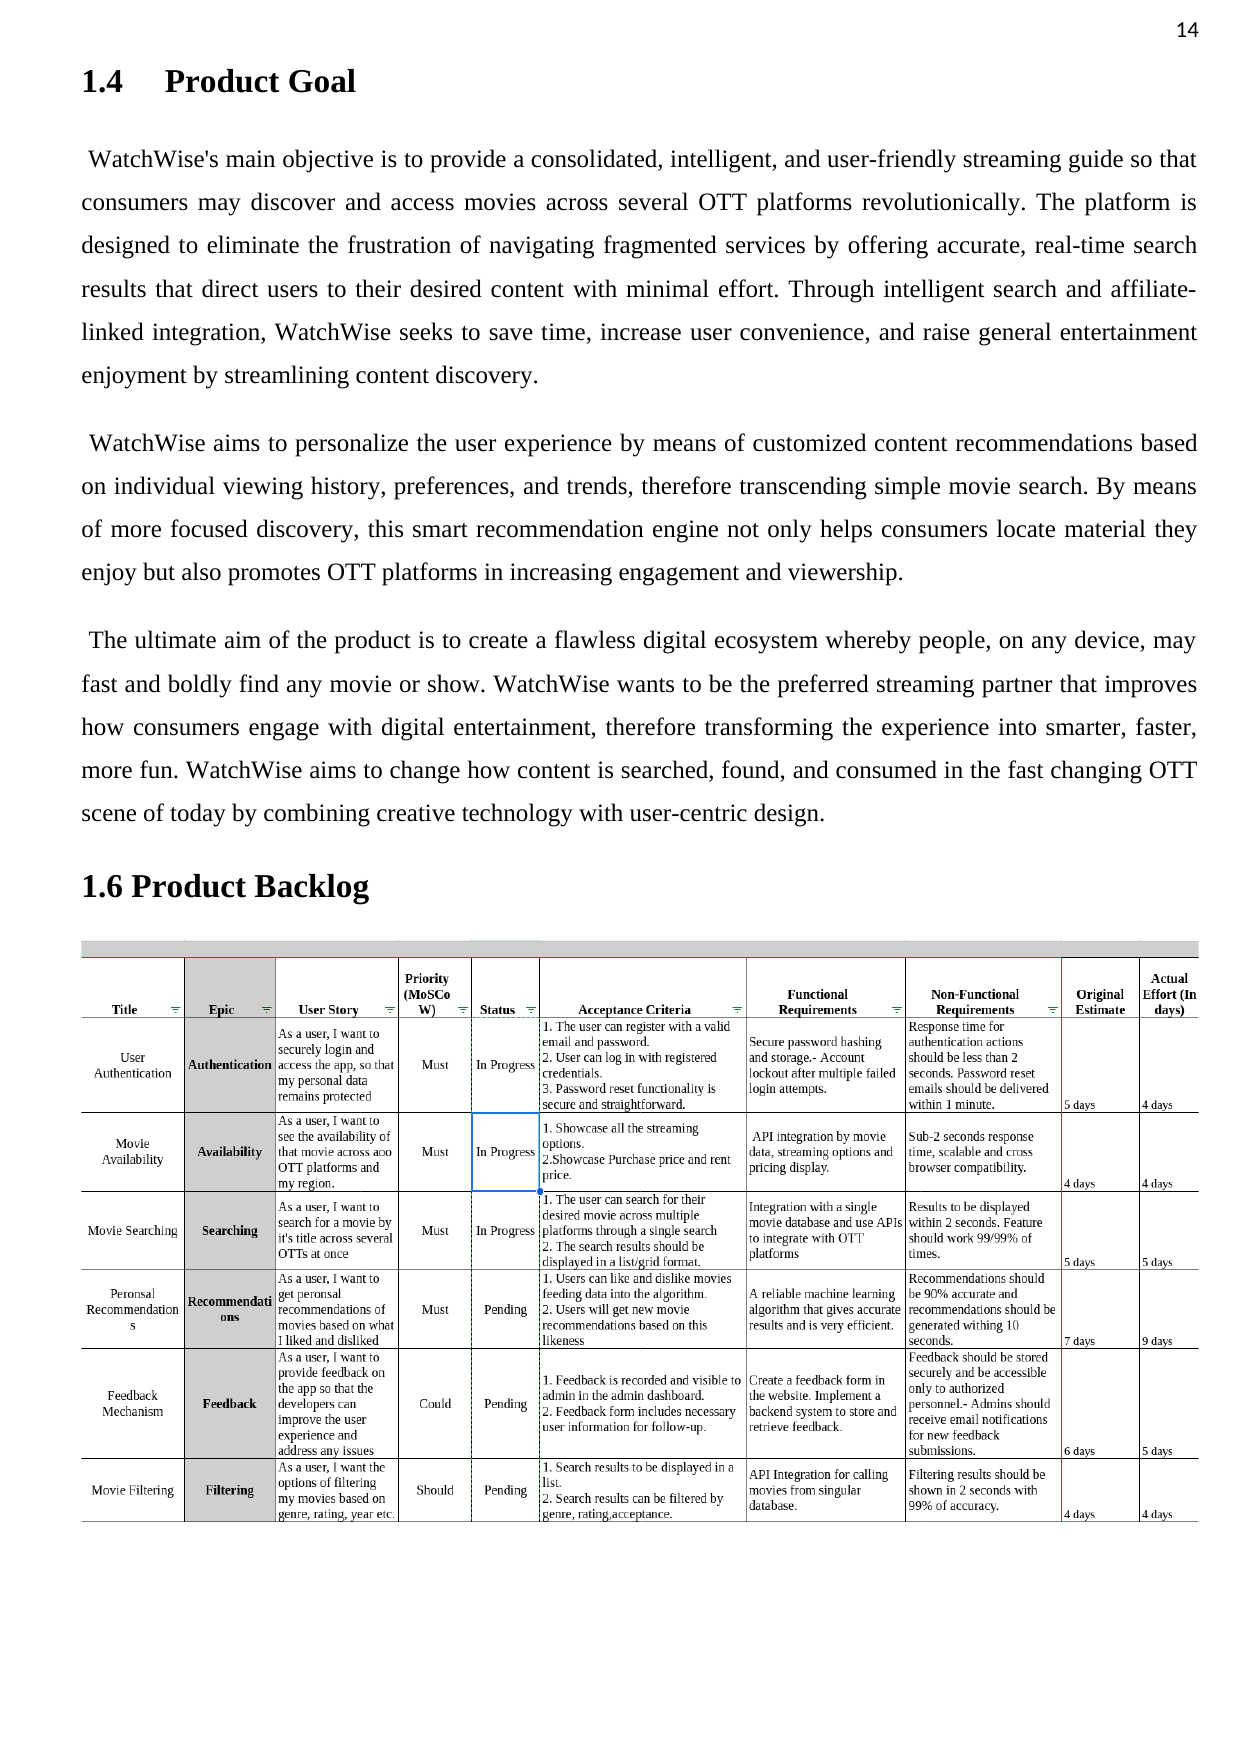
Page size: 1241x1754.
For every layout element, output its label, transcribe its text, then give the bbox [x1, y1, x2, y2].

list Product Goal [81, 62, 1198, 100]
text WatchWise aims to personalize the user experience by means of customized content recommendations based on individual viewing history, preferences, and trends, therefore transcending simple movie search. By means of more focused discovery, this smart recommendation engine not only helps consumers locate material they enjoy but also promotes OTT platforms in increasing engagement and viewership. [81, 428, 1198, 586]
text The ultimate aim of the product is to create a flawless digital ecosystem whereby people, on any device, may fast and boldly find any movie or show. WatchWise wants to be the preferred streaming partner that improves how consumers engage with digital entertainment, therefore transforming the experience into smarter, faster, more fun. WatchWise aims to change how content is searched, found, and consumed in the fast changing OTT scene of today by combining creative technology with user-centric design. [81, 626, 1198, 827]
text WatchWise's main objective is to provide a consolidated, intelligent, and user-friendly streaming guide so that consumers may discover and access movies across several OTT platforms revolutionically. The platform is designed to eliminate the frustration of navigating fragmented services by offering accurate, real-time search results that direct users to their desired content with minimal effort. Through intelligent search and affiliate-linked integration, WatchWise seeks to save time, increase user convenience, and raise general entertainment enjoyment by streamlining content discovery. [81, 144, 1198, 389]
text 1.6 Product Backlog [81, 866, 1198, 904]
picture [81, 940, 1199, 1522]
